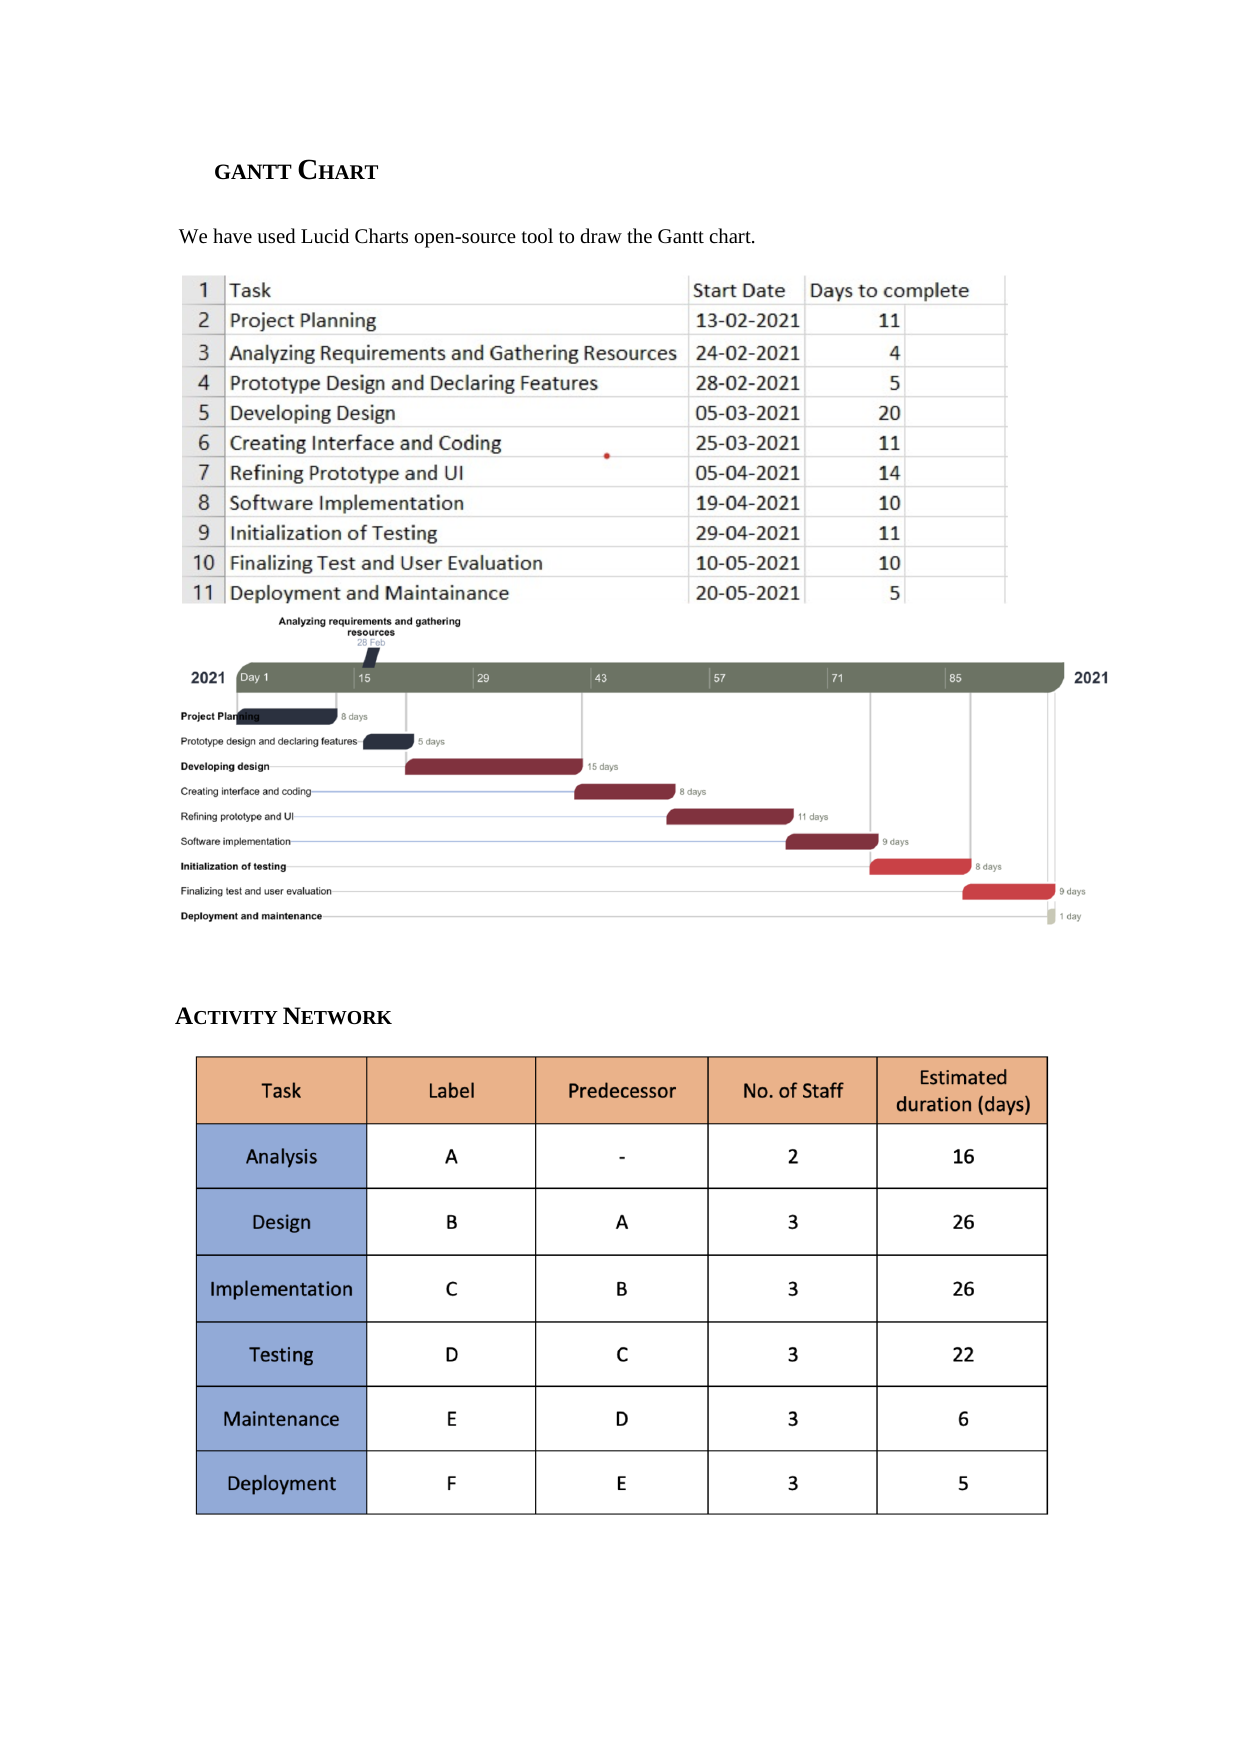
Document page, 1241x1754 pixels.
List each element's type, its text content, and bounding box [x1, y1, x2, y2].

picture [190, 1052, 1055, 1520]
text We have used Lucid Charts open-source tool to draw the Gantt chart. [179, 224, 1230, 248]
text GANTT CHART [214, 152, 1230, 185]
picture [178, 272, 1118, 939]
text ACTIVITY NETWORK [175, 1001, 1230, 1030]
